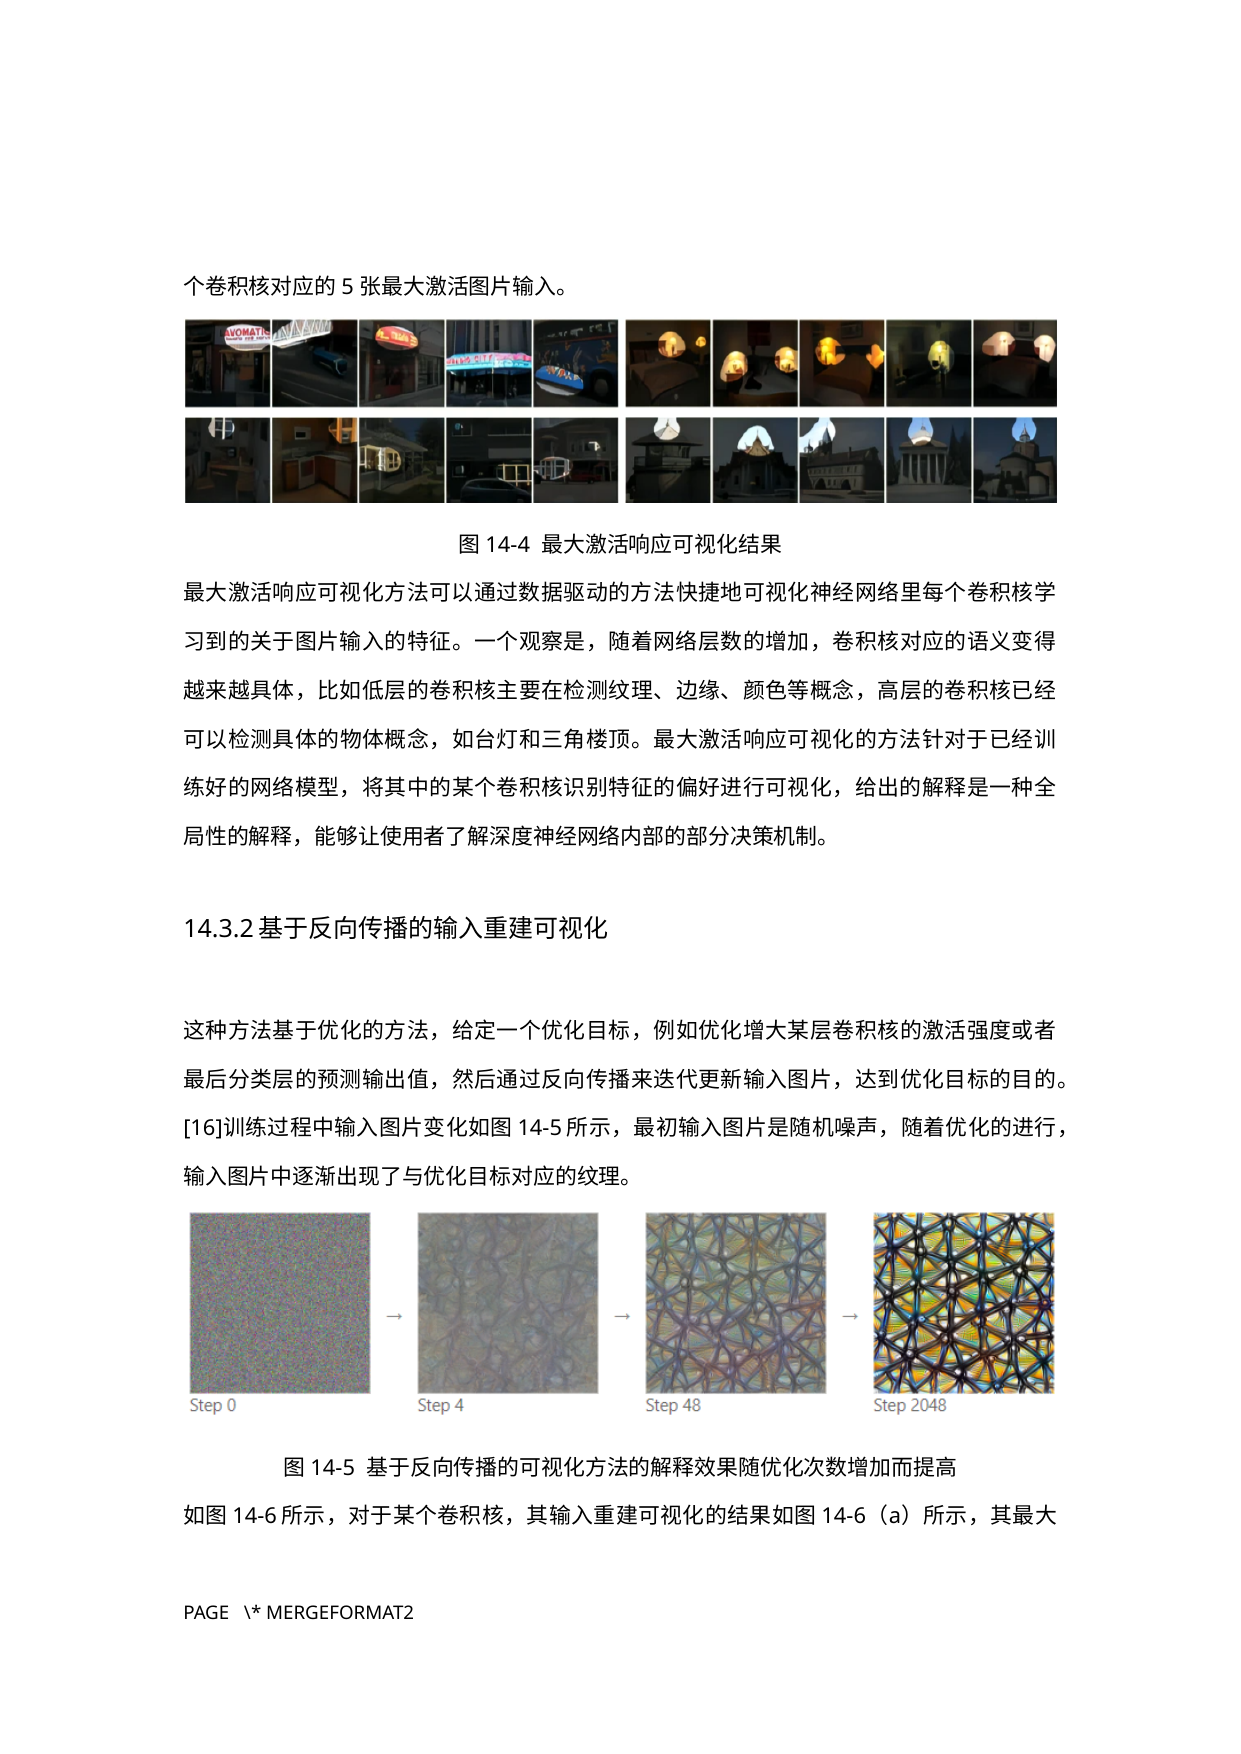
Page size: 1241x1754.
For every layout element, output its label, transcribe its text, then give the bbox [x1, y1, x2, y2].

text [183, 268, 1057, 301]
text 最大激活响应可视化方法可以通过数据驱动的方法快捷地可视化神经网络里每个卷积核学习到的关于图片输入的特征。一个观察是，随着网络层数的增加，卷积核对应的语义变得越来越具体，比如低层的卷积核主要在检测纹理、边缘、颜色等概念，高层的卷积核已经可以检测具体的物体概念，如台灯和三角楼顶。最大激活响应可视化的方法针对于已经训练好的网络模型，将其中的某个卷积核识别特征的偏好进行可视化，给出的解释是一种全局性的解释，能够让使用者了解深度神经网络内部的部分决策机制。 [183, 575, 1057, 851]
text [183, 1498, 1057, 1530]
text 图 14-5 基于反向传播的可视化方法的解释效果随优化次数增加而提高 [183, 1449, 1057, 1482]
subtitle 基于反向传播的输入重建可视化 [183, 894, 1057, 959]
text 图 14-4 最大激活响应可视化结果 [183, 527, 1057, 559]
text 这种方法基于优化的方法，给定一个优化目标，例如优化增大某层卷积核的激活强度或者最后分类层的预测输出值，然后通过反向传播来迭代更新输入图片，达到优化目标的目的。[16]训练过程中输入图片变化如图14-5所示，最初输入图片是随机噪声，随着优化的进行，输入图片中逐渐出现了与优化目标对应的纹理。 [183, 1013, 1057, 1191]
